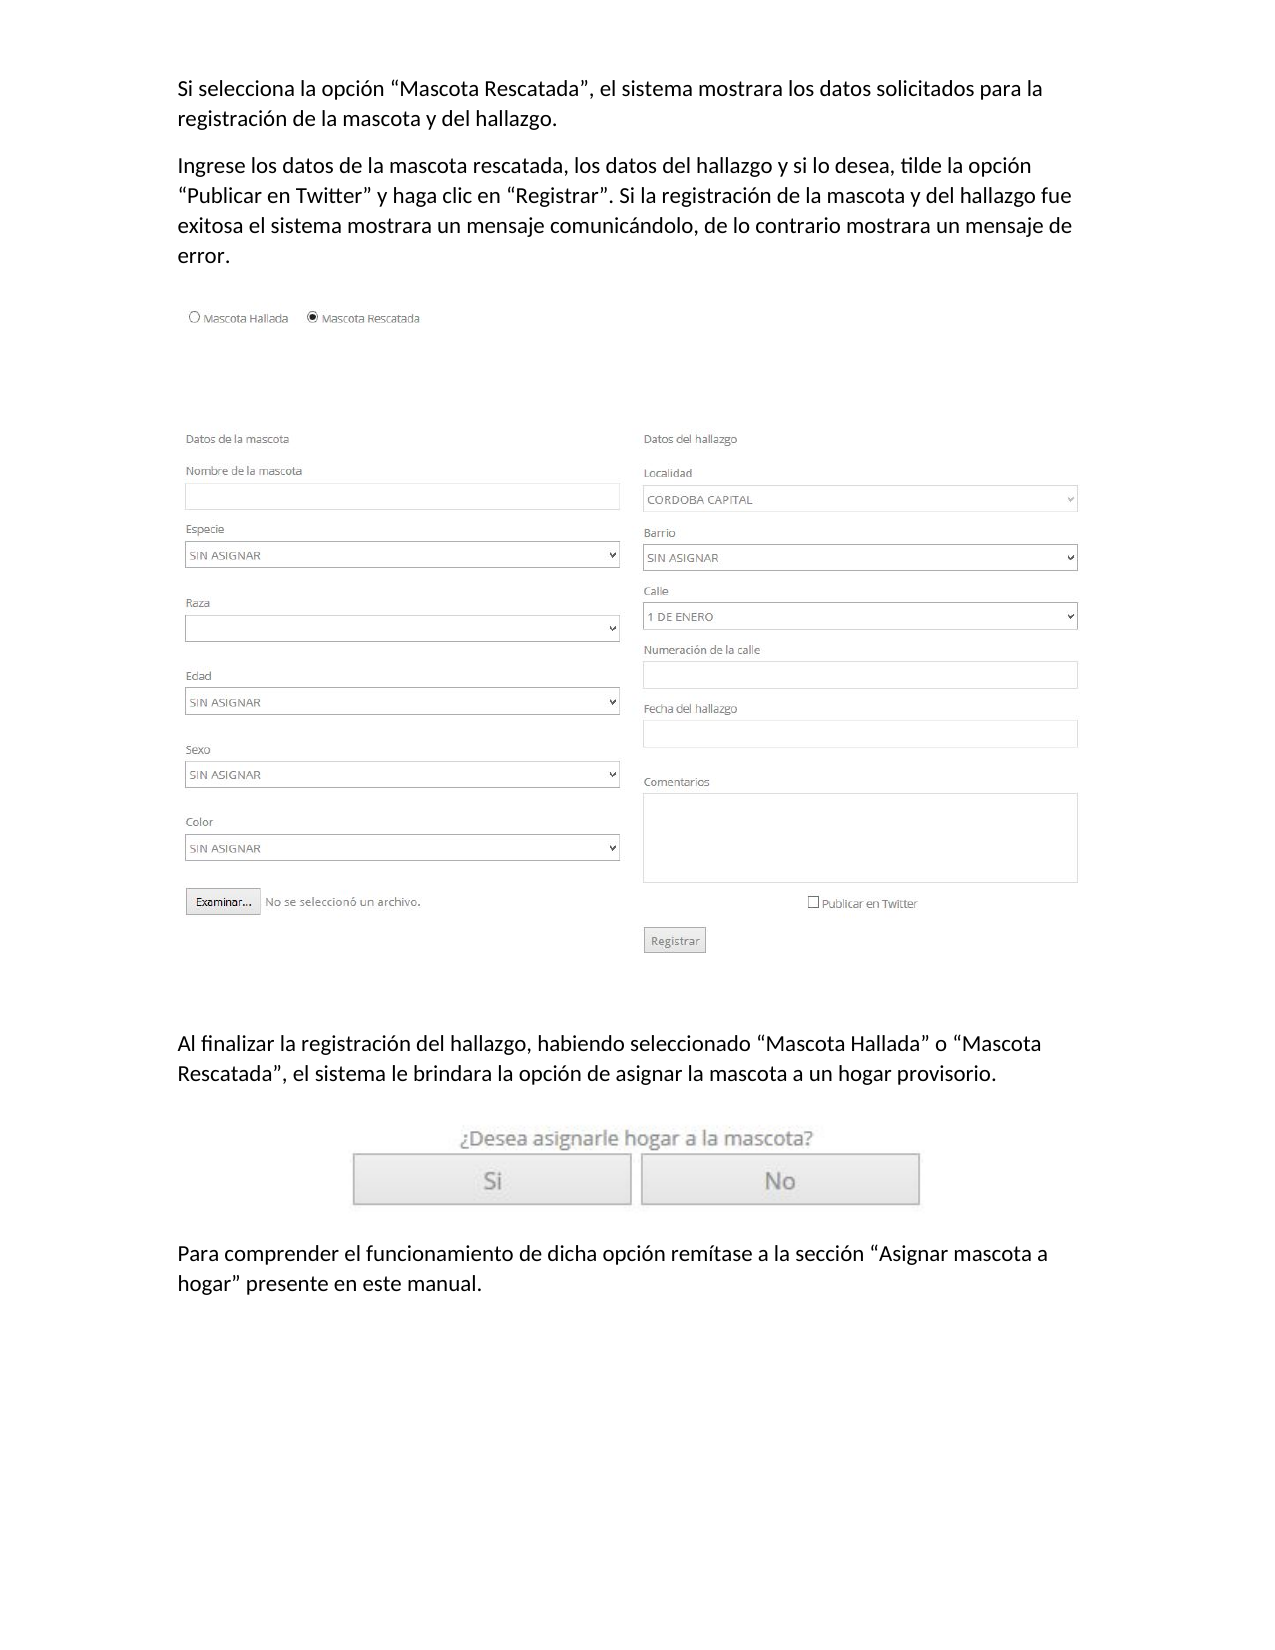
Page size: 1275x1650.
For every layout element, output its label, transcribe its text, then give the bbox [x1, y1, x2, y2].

text Ingrese los datos de la mascota rescatada, los datos del hallazgo y si lo desea, tilde la opción “Publicar en Twitter” y haga clic en “Registrar”. Si la registración de la mascota y del hallazgo fue exitosa el sistema mostrara un mensaje comunicándolo, de lo contrario mostrara un mensaje de error. [177, 151, 1098, 269]
picture [311, 1106, 964, 1221]
text Si selecciona la opción “Mascota Rescatada”, el sistema mostrara los datos solicitados para la registración de la mascota y del hallazgo. [177, 74, 1098, 132]
text Al finalizar la registración del hallazgo, habiendo seleccionado “Mascota Hallada” o “Mascota Rescatada”, el sistema le brindara la opción de asignar la mascota a un hogar provisorio. [177, 1029, 1098, 1087]
text Para comprender el funcionamiento de dicha opción remítase a la sección “Asignar mascota a hogar” presente en este manual. [177, 1239, 1098, 1298]
picture [177, 288, 1087, 964]
